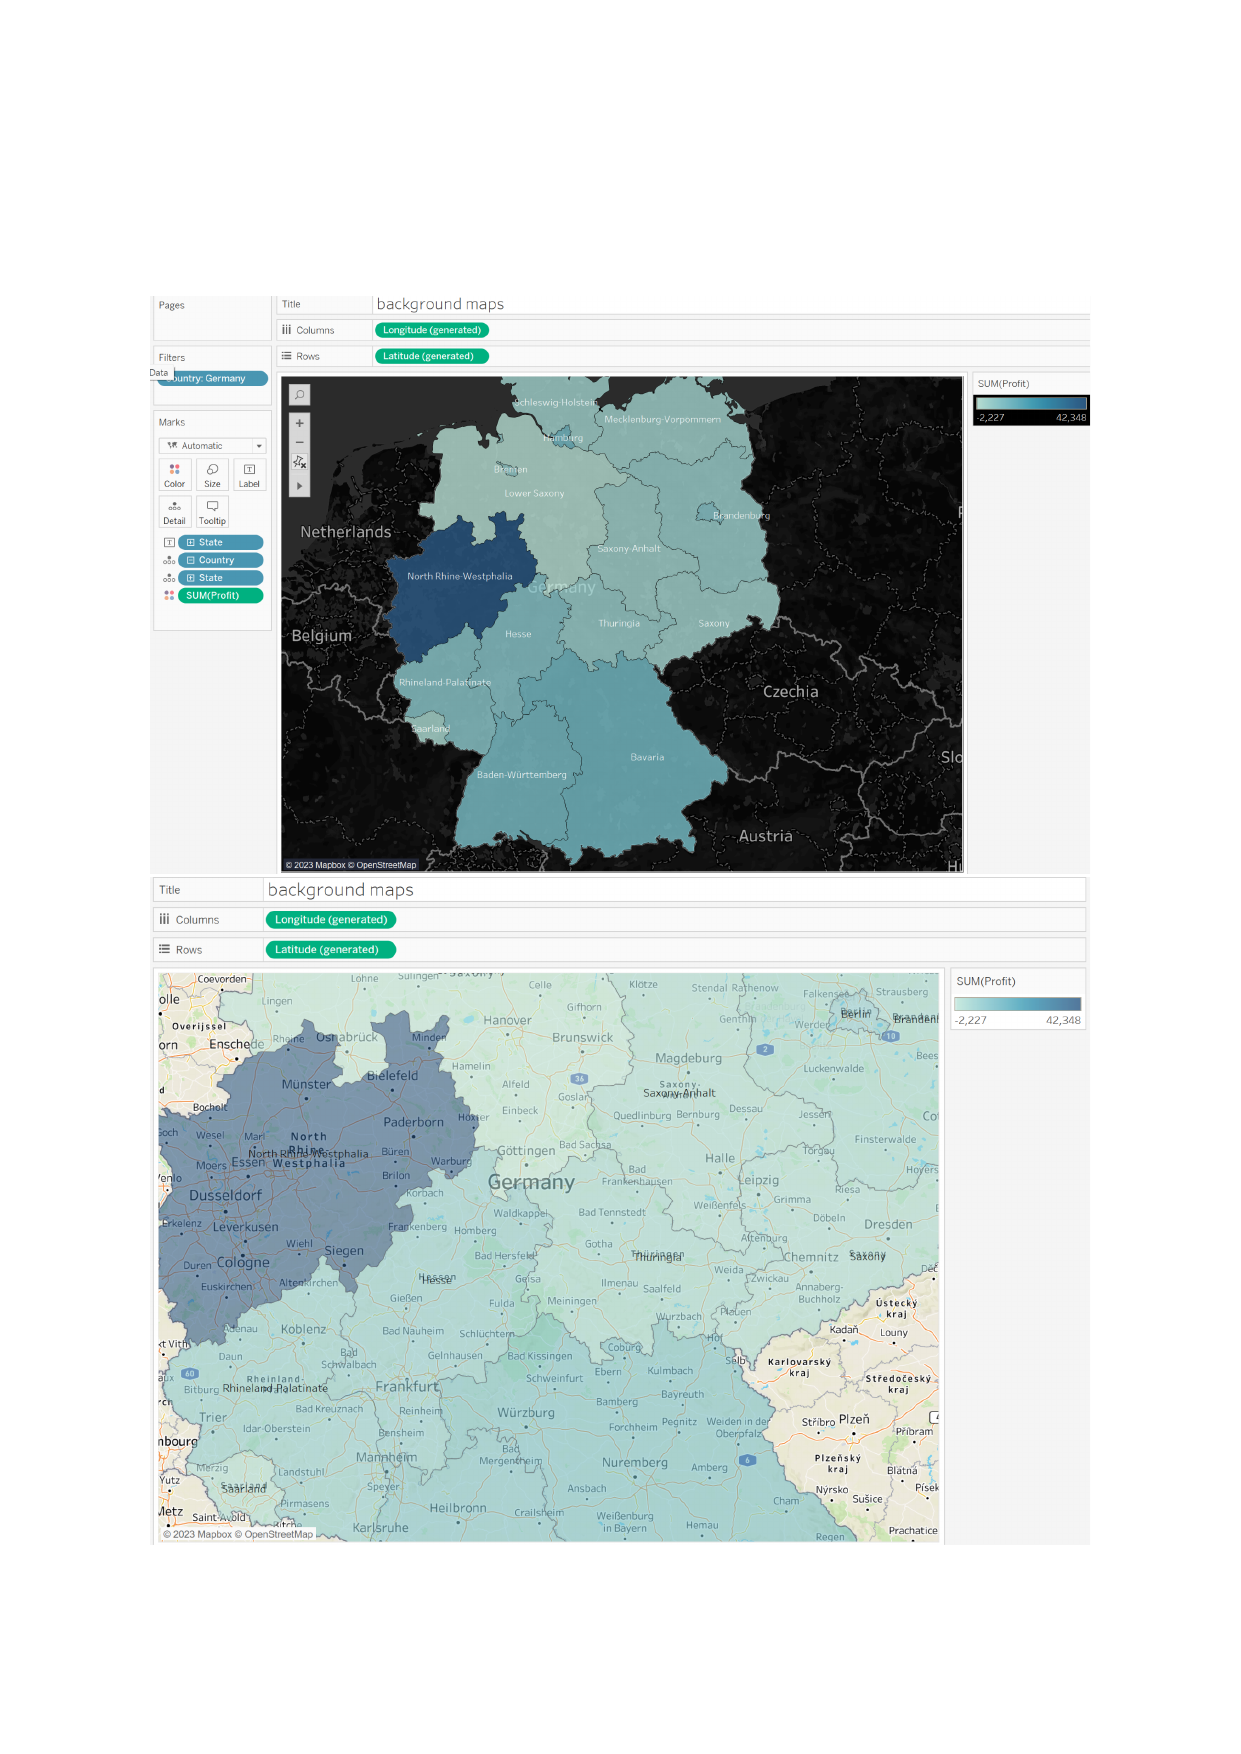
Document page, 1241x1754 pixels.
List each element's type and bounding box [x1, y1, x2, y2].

picture [150, 296, 1091, 874]
picture [150, 877, 1091, 1545]
